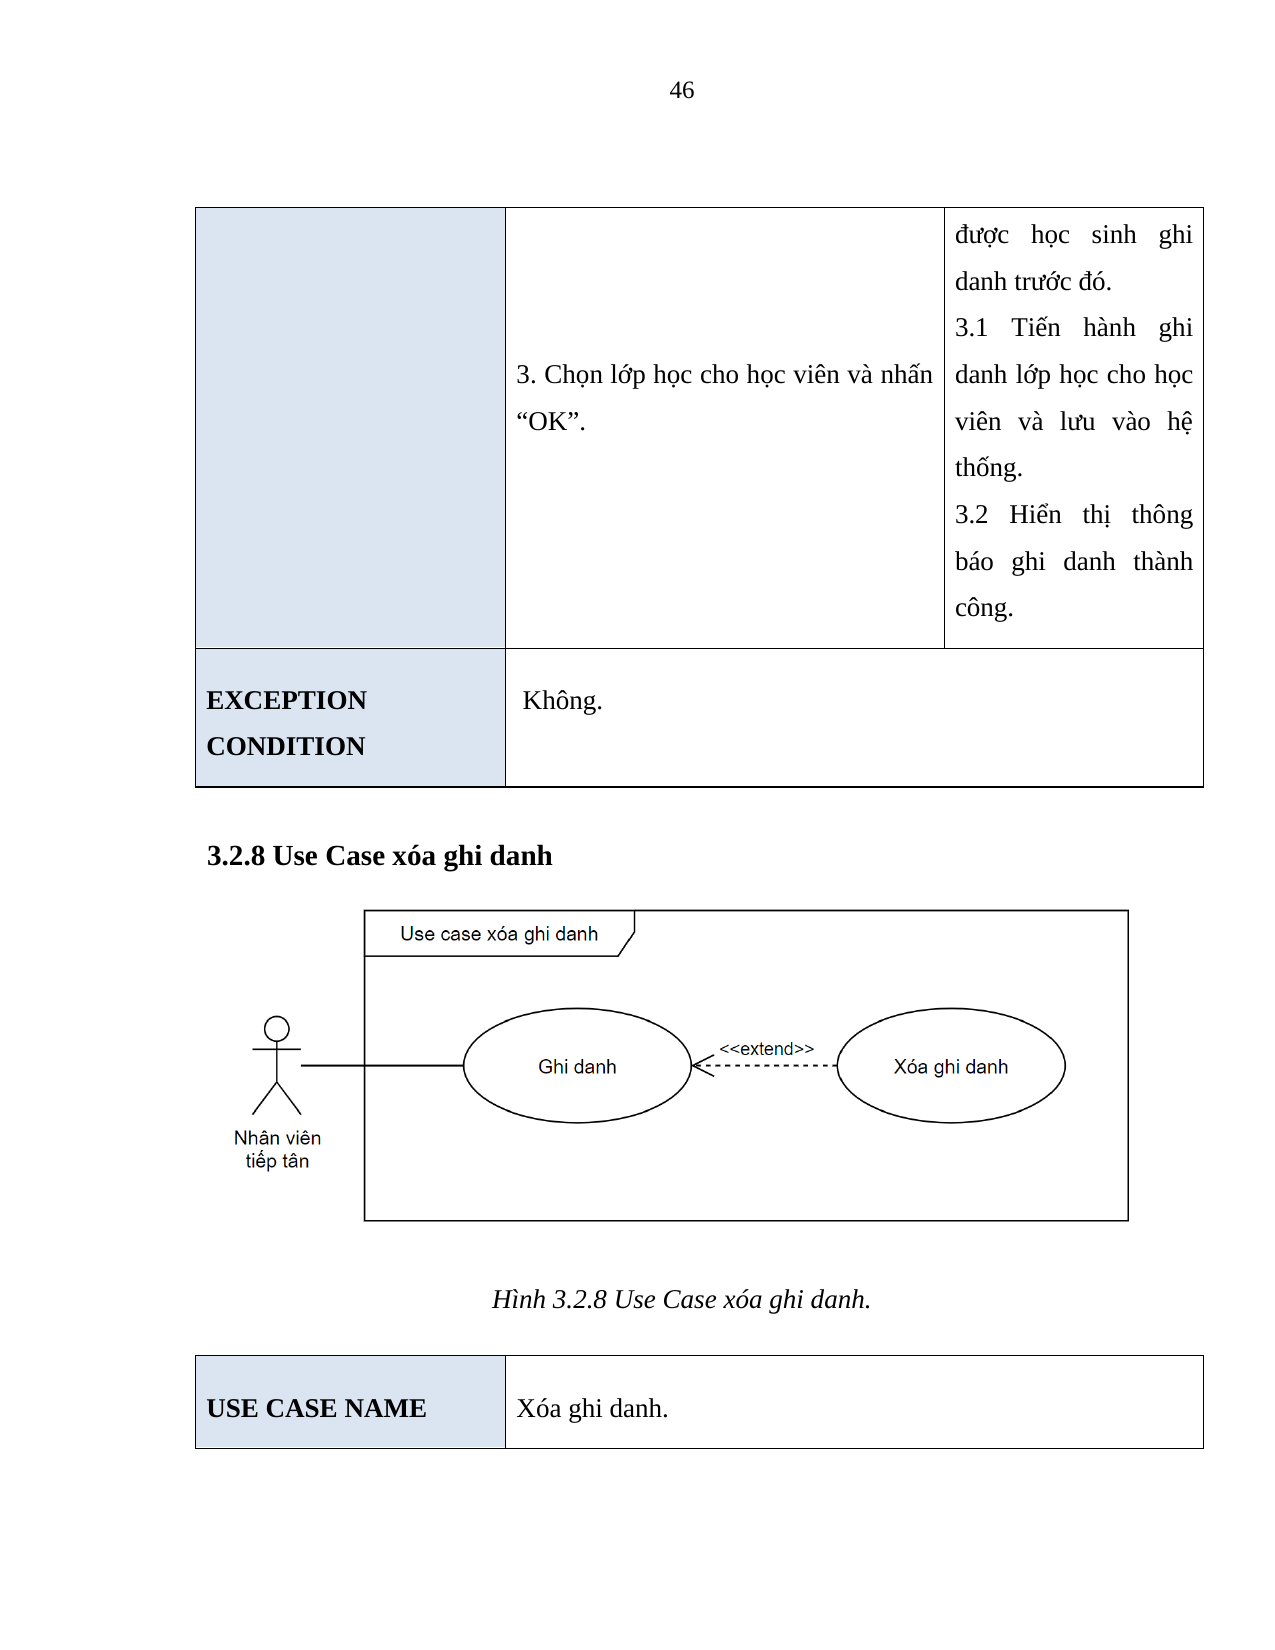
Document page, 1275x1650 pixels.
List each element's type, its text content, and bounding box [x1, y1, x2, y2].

table_cell Không. [506, 649, 1203, 786]
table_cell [945, 208, 1203, 647]
subtitle 3.2.8 Use Case xóa ghi danh [207, 838, 1157, 871]
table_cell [506, 208, 944, 647]
table_cell EXCEPTION CONDITION [196, 649, 505, 786]
text Hình 3.2.8 Use Case xóa ghi danh. [207, 1283, 1157, 1315]
picture [206, 888, 1157, 1245]
table_header Xóa ghi danh. [506, 1356, 1203, 1447]
table_header USE CASE NAME [196, 1356, 505, 1447]
